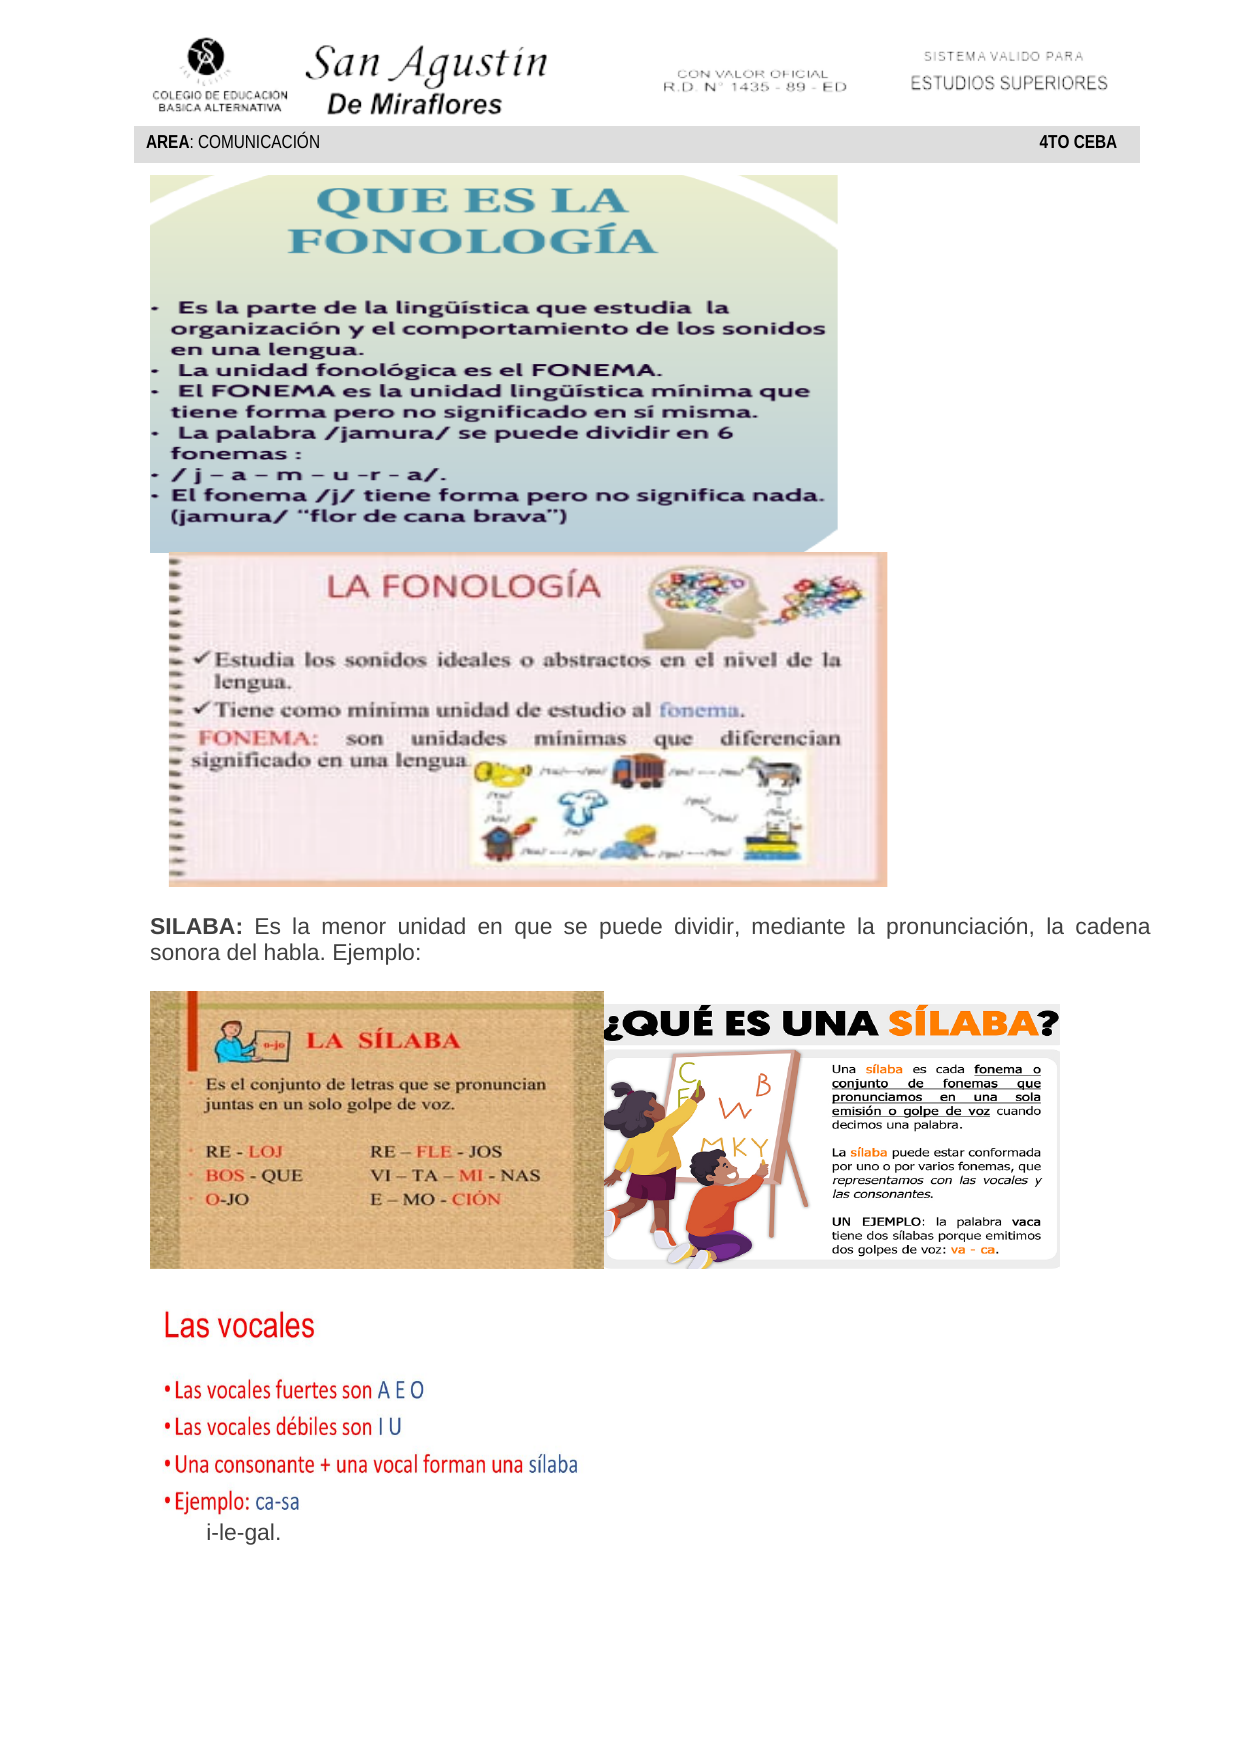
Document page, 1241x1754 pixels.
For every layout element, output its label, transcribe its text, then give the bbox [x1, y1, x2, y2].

picture [150, 175, 888, 887]
picture [150, 991, 1060, 1269]
picture [150, 1297, 594, 1519]
text SILABA: Es la menor unidad en que se puede dividir, mediante la pronunciación, la cadena sonora del habla. Ejemplo: [150, 913, 1152, 966]
text i-le-gal. [206, 1519, 1152, 1545]
